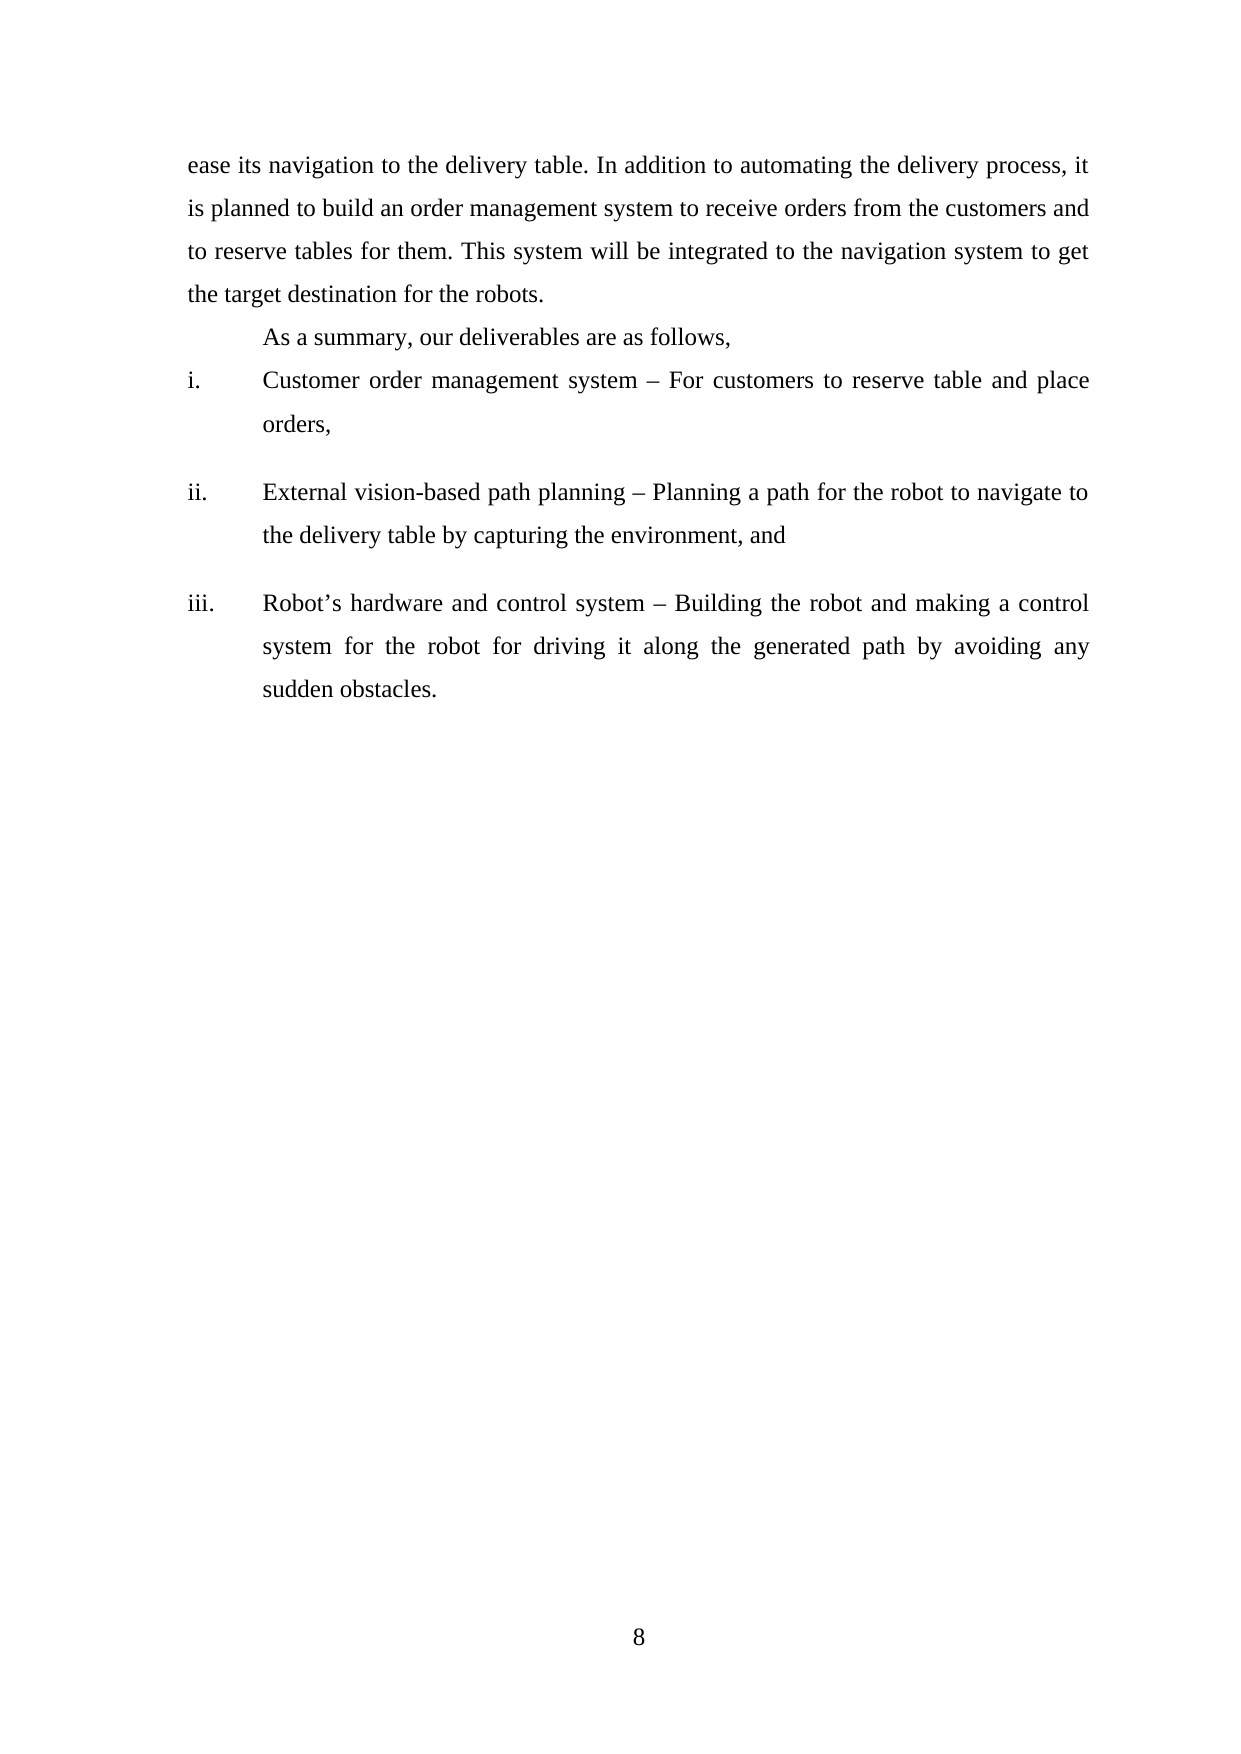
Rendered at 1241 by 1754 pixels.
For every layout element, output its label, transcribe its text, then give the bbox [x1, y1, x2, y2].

text i. Customer order management system – For customers to reserve table and place orders, [187, 366, 1090, 437]
text As a summary, our deliverables are as follows, [187, 322, 1090, 351]
text iii. Robot’s hardware and control system – Building the robot and making a control system for the robot for driving it along the generated path by avoiding any sudden obstacles. [187, 588, 1090, 703]
text ii. External vision-based path planning – Planning a path for the robot to navigate to the delivery table by capturing the environment, and [187, 477, 1090, 549]
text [187, 150, 1090, 308]
